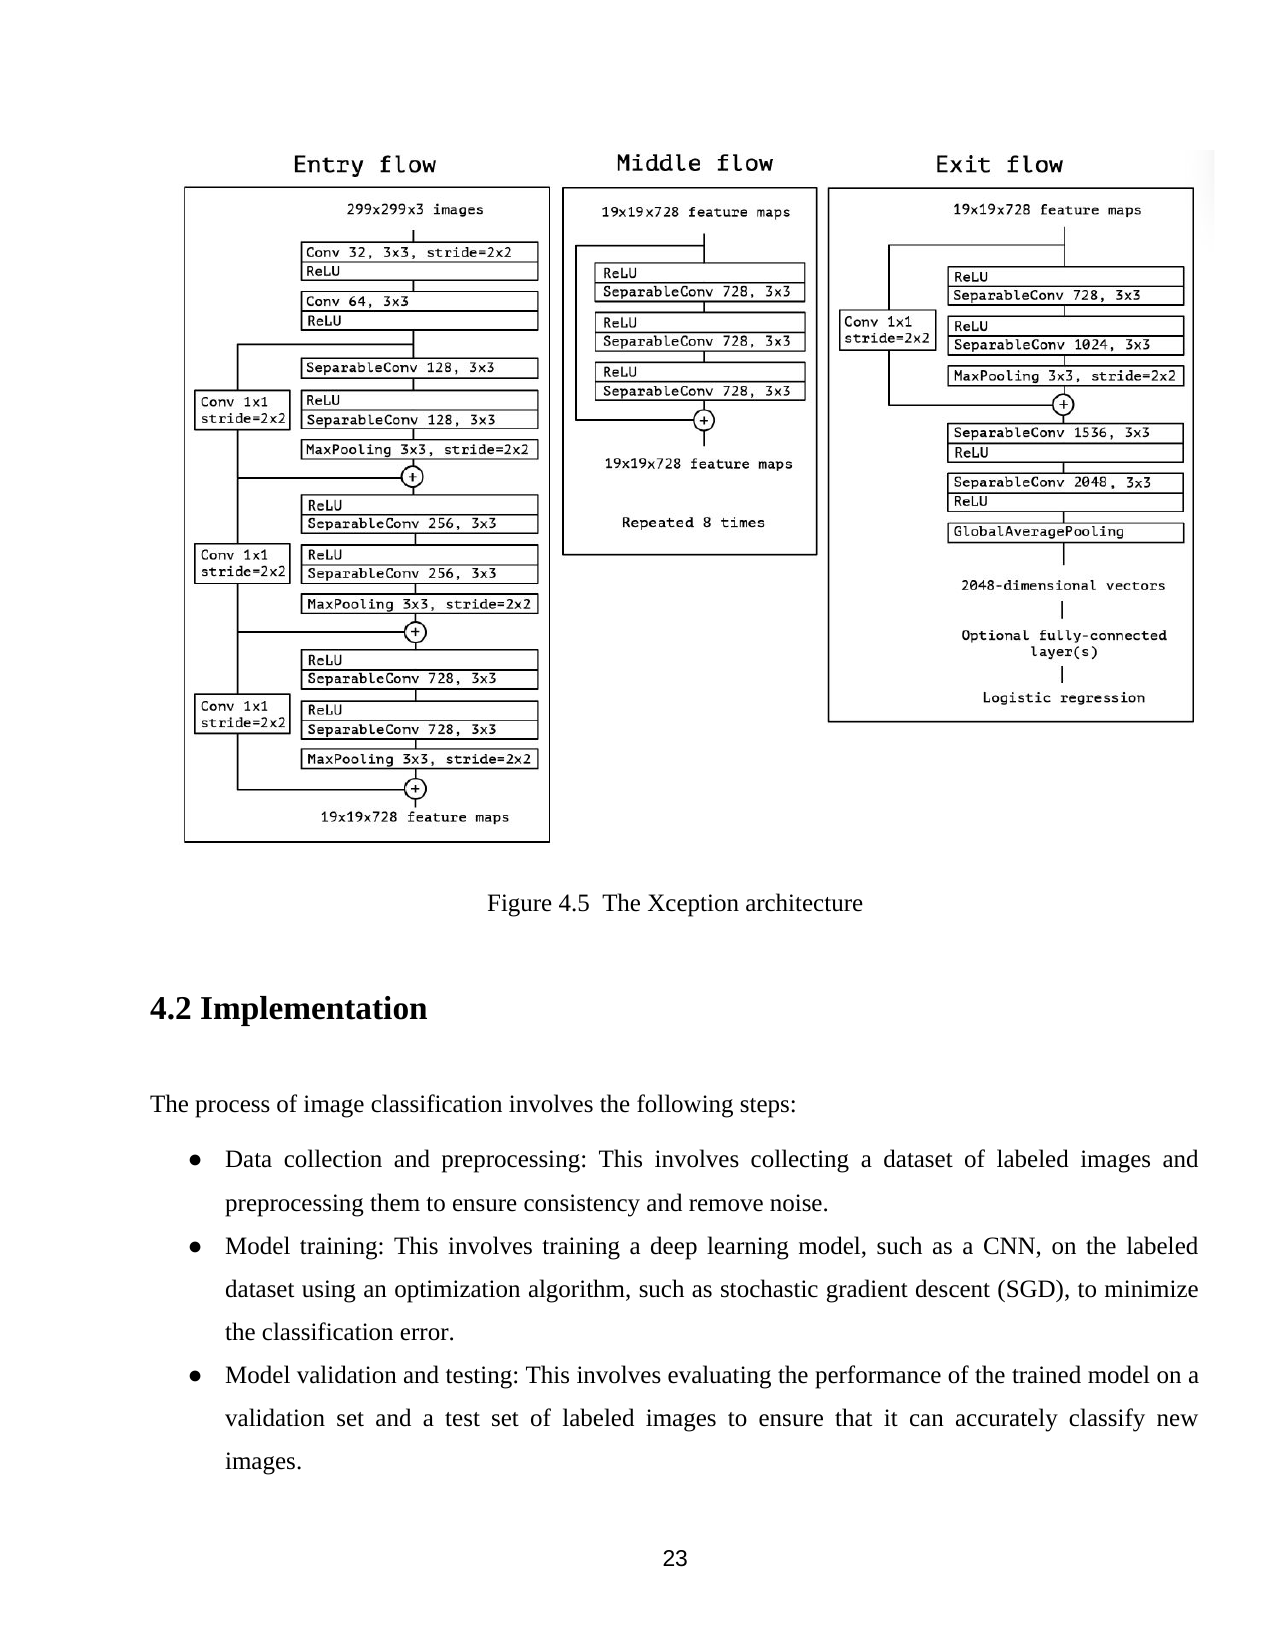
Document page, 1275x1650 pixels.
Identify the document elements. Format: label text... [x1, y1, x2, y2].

list Model validation and testing: This involves evaluating the performance of the trained model on a validation set and a test set of labeled images to ensure that it can accurately classify new images. [187, 1360, 1200, 1475]
picture [150, 150, 1215, 845]
list Model training: This involves training a deep learning model, such as a CNN, on the labeled dataset using an optimization algorithm, such as stochastic gradient descent (SGD), to minimize the classification error. [187, 1231, 1200, 1346]
text 4.2 Implementation [150, 988, 1200, 1027]
text Figure 4.5 The Xception architecture [150, 888, 1200, 916]
list Data collection and preprocessing: This involves collecting a dataset of labeled images and preprocessing them to ensure consistency and remove noise. [187, 1144, 1200, 1216]
text The process of image classification involves the following steps: [150, 1089, 1200, 1118]
